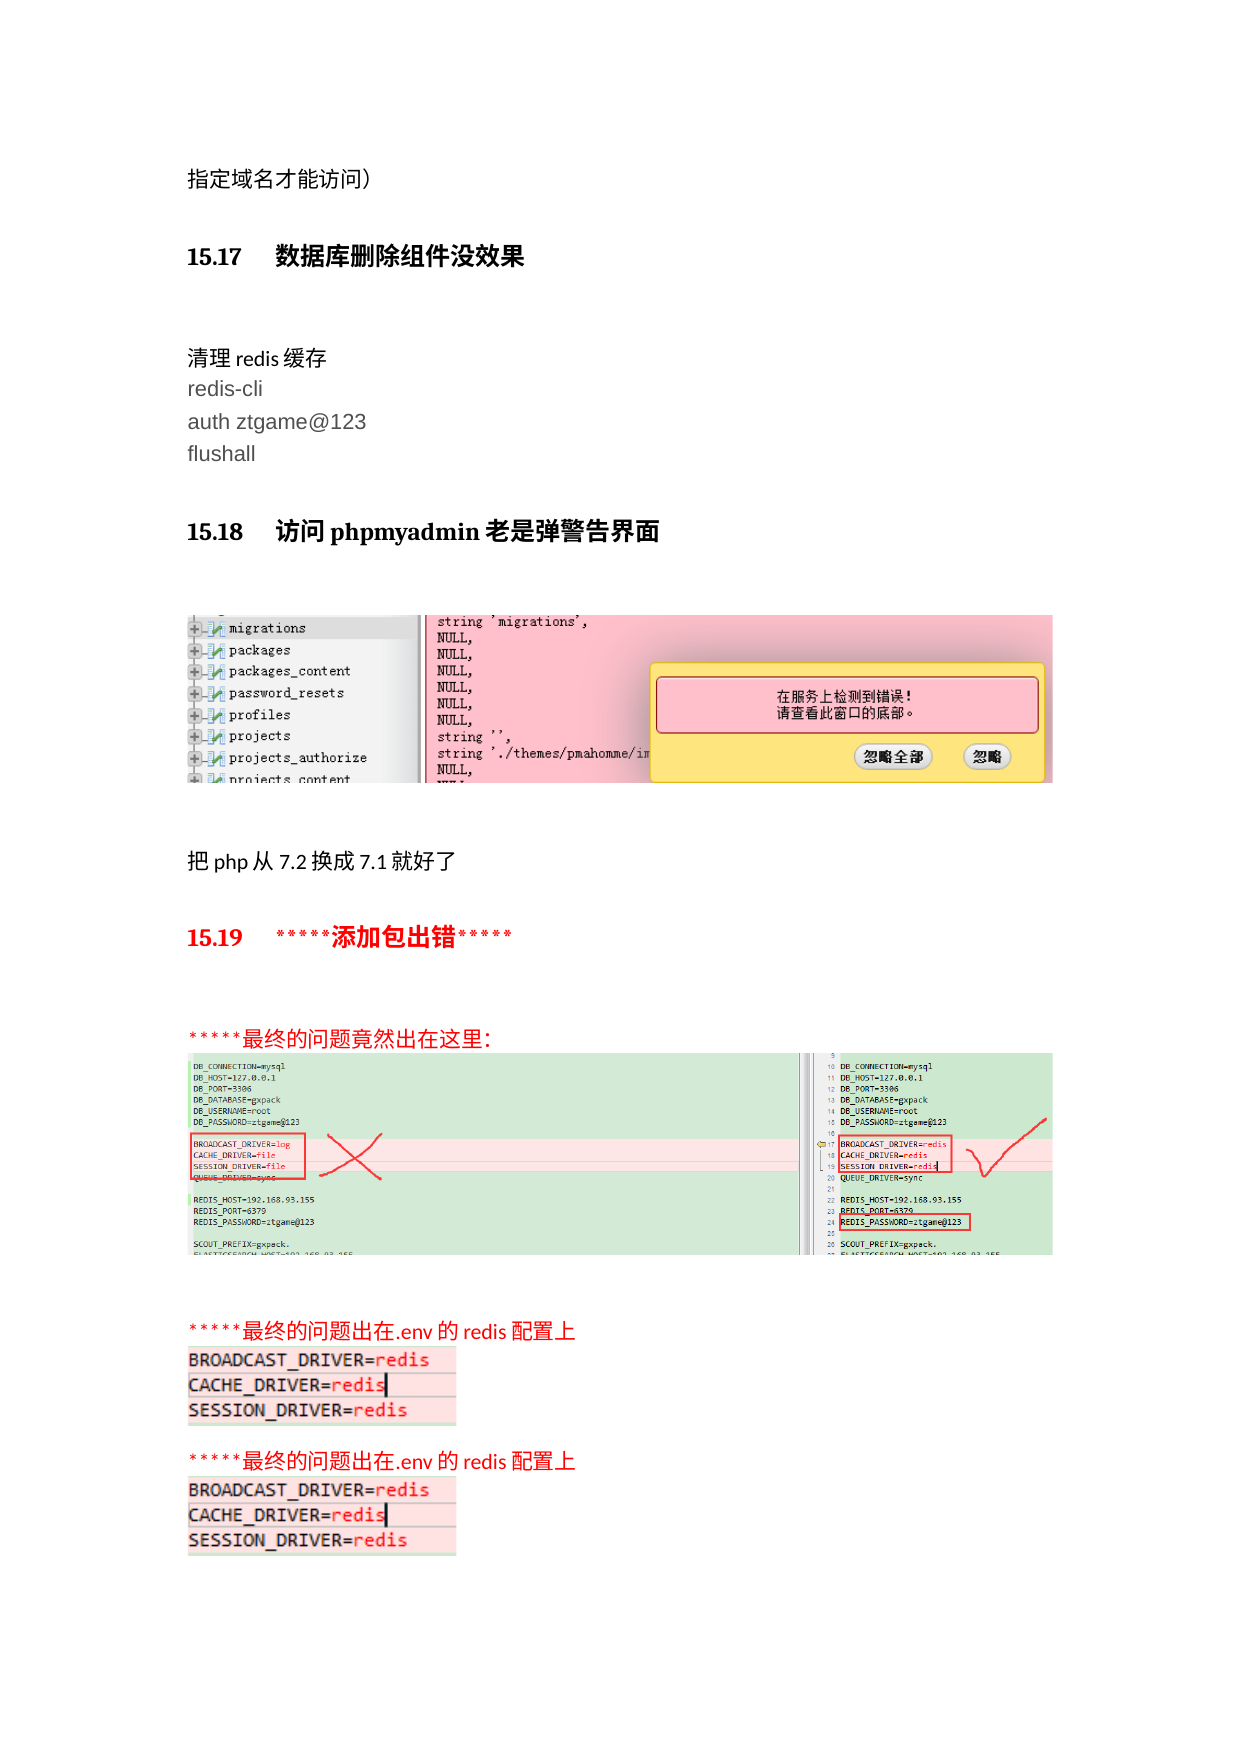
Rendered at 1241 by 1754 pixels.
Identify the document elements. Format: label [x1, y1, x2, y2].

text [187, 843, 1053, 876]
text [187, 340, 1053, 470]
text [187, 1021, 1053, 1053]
picture [187, 615, 1053, 783]
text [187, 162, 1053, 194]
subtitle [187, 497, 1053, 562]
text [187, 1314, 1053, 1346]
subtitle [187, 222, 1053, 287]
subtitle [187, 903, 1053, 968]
picture [187, 1476, 457, 1556]
picture [187, 1053, 1053, 1255]
picture [187, 1346, 457, 1426]
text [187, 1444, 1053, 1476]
